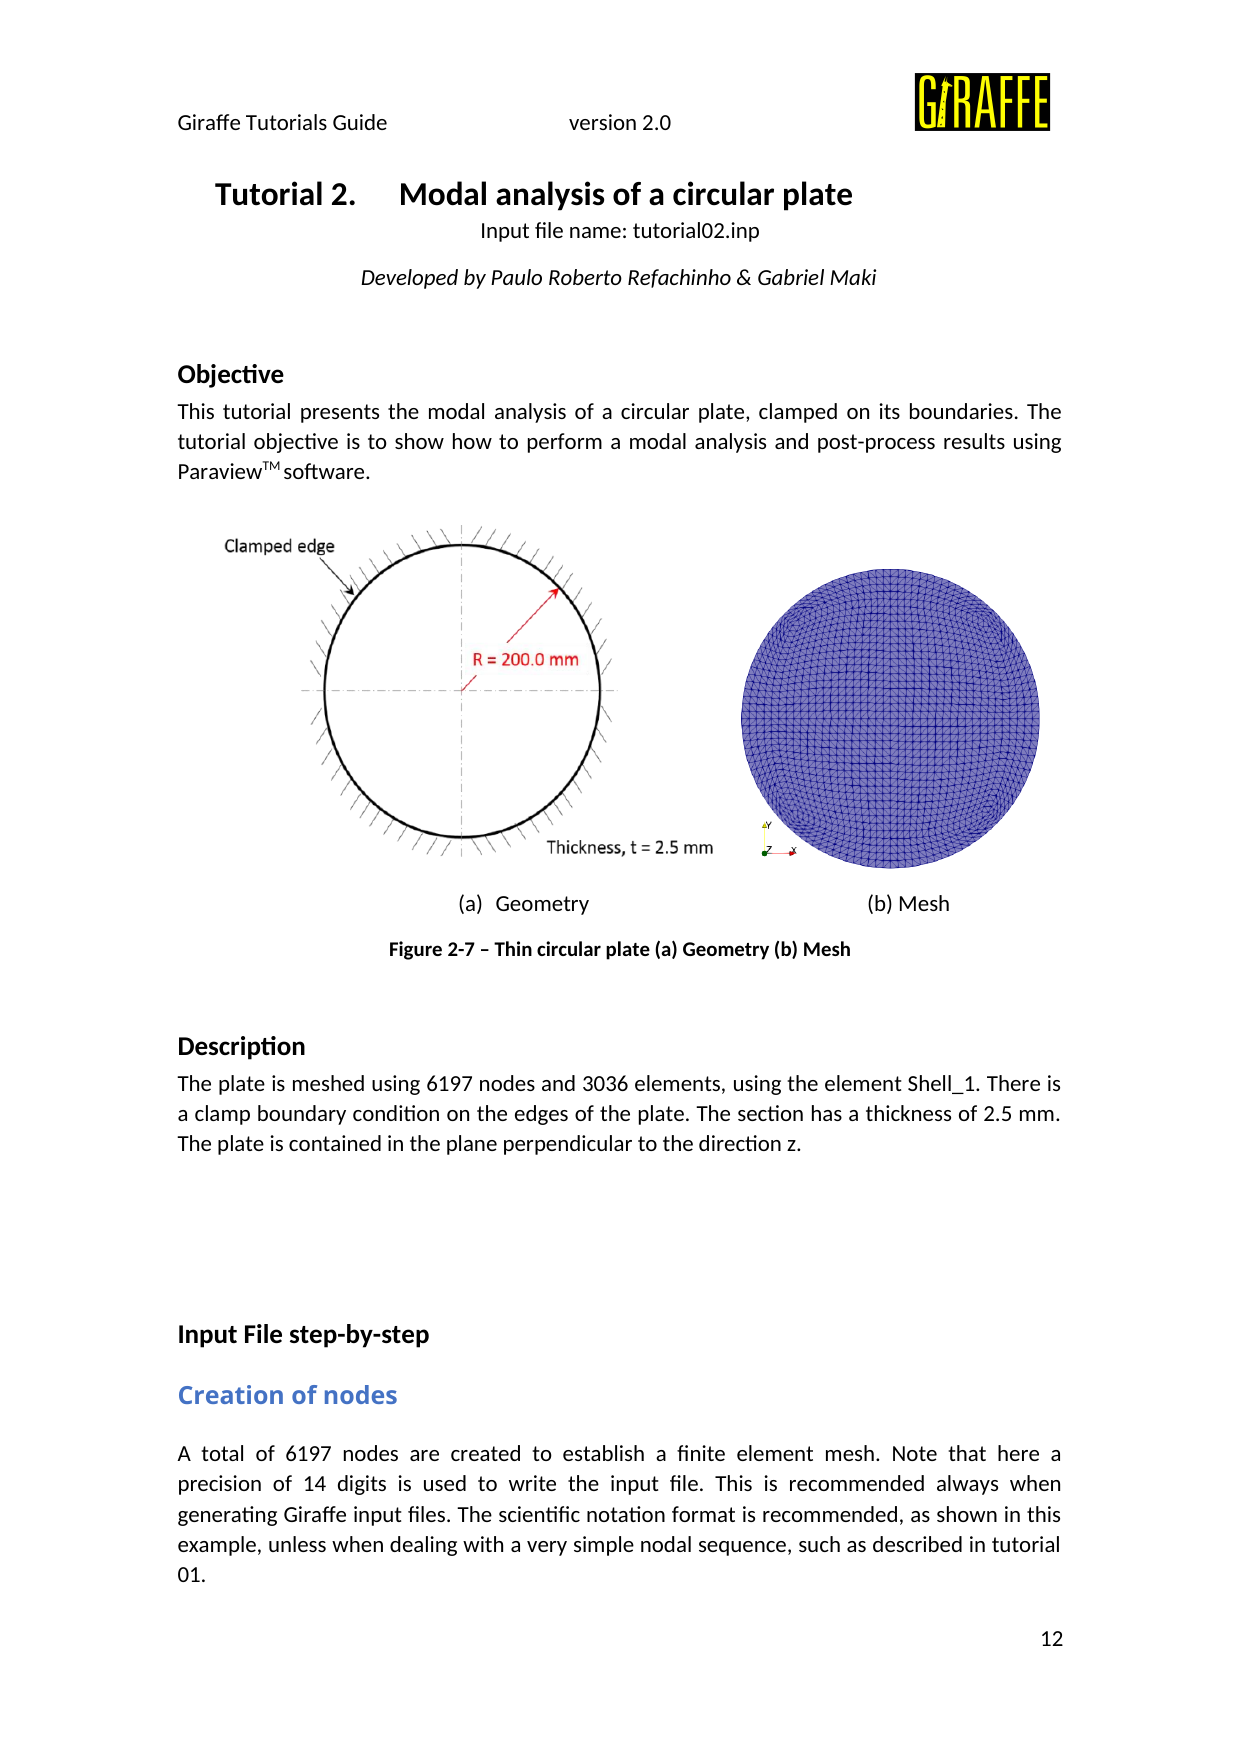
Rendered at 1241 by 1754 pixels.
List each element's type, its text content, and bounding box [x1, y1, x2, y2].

text Input file name: tutorial02.inp [177, 217, 1063, 244]
list Geometry (b) Mesh [458, 889, 1063, 917]
subtitle Creation of nodes [177, 1377, 1063, 1412]
subtitle Objective [177, 357, 1063, 390]
subtitle Modal analysis of a circular plate [215, 173, 1063, 213]
subtitle Input File step-by-step [177, 1317, 1063, 1350]
text The plate is meshed using 6197 nodes and 3036 elements, using the element Shell_1. There is a clamp boundary condition on the edges of the plate. The section has a thickness of 2.5 mm. The plate is contained in the plane perpendicular to the direction z. [177, 1069, 1063, 1157]
text This tutorial presents the modal analysis of a circular plate, clamped on its boundaries. The tutorial objective is to show how to perform a modal analysis and post-process results using ParaviewTM software. [177, 397, 1063, 485]
text A total of 6197 nodes are created to establish a finite element mesh. Note that here a precision of 14 digits is used to write the input file. This is recommended always when generating Giraffe input files. The scientific notation format is recommended, as shown in this example, unless when dealing with a very simple nodal sequence, such as described in tutorial 01. [177, 1439, 1063, 1588]
text Developed by Paulo Roberto Refachinho & Gabriel Maki [177, 263, 1063, 291]
picture [194, 504, 1046, 871]
picture [914, 73, 1051, 131]
subtitle Description [177, 1029, 1063, 1062]
